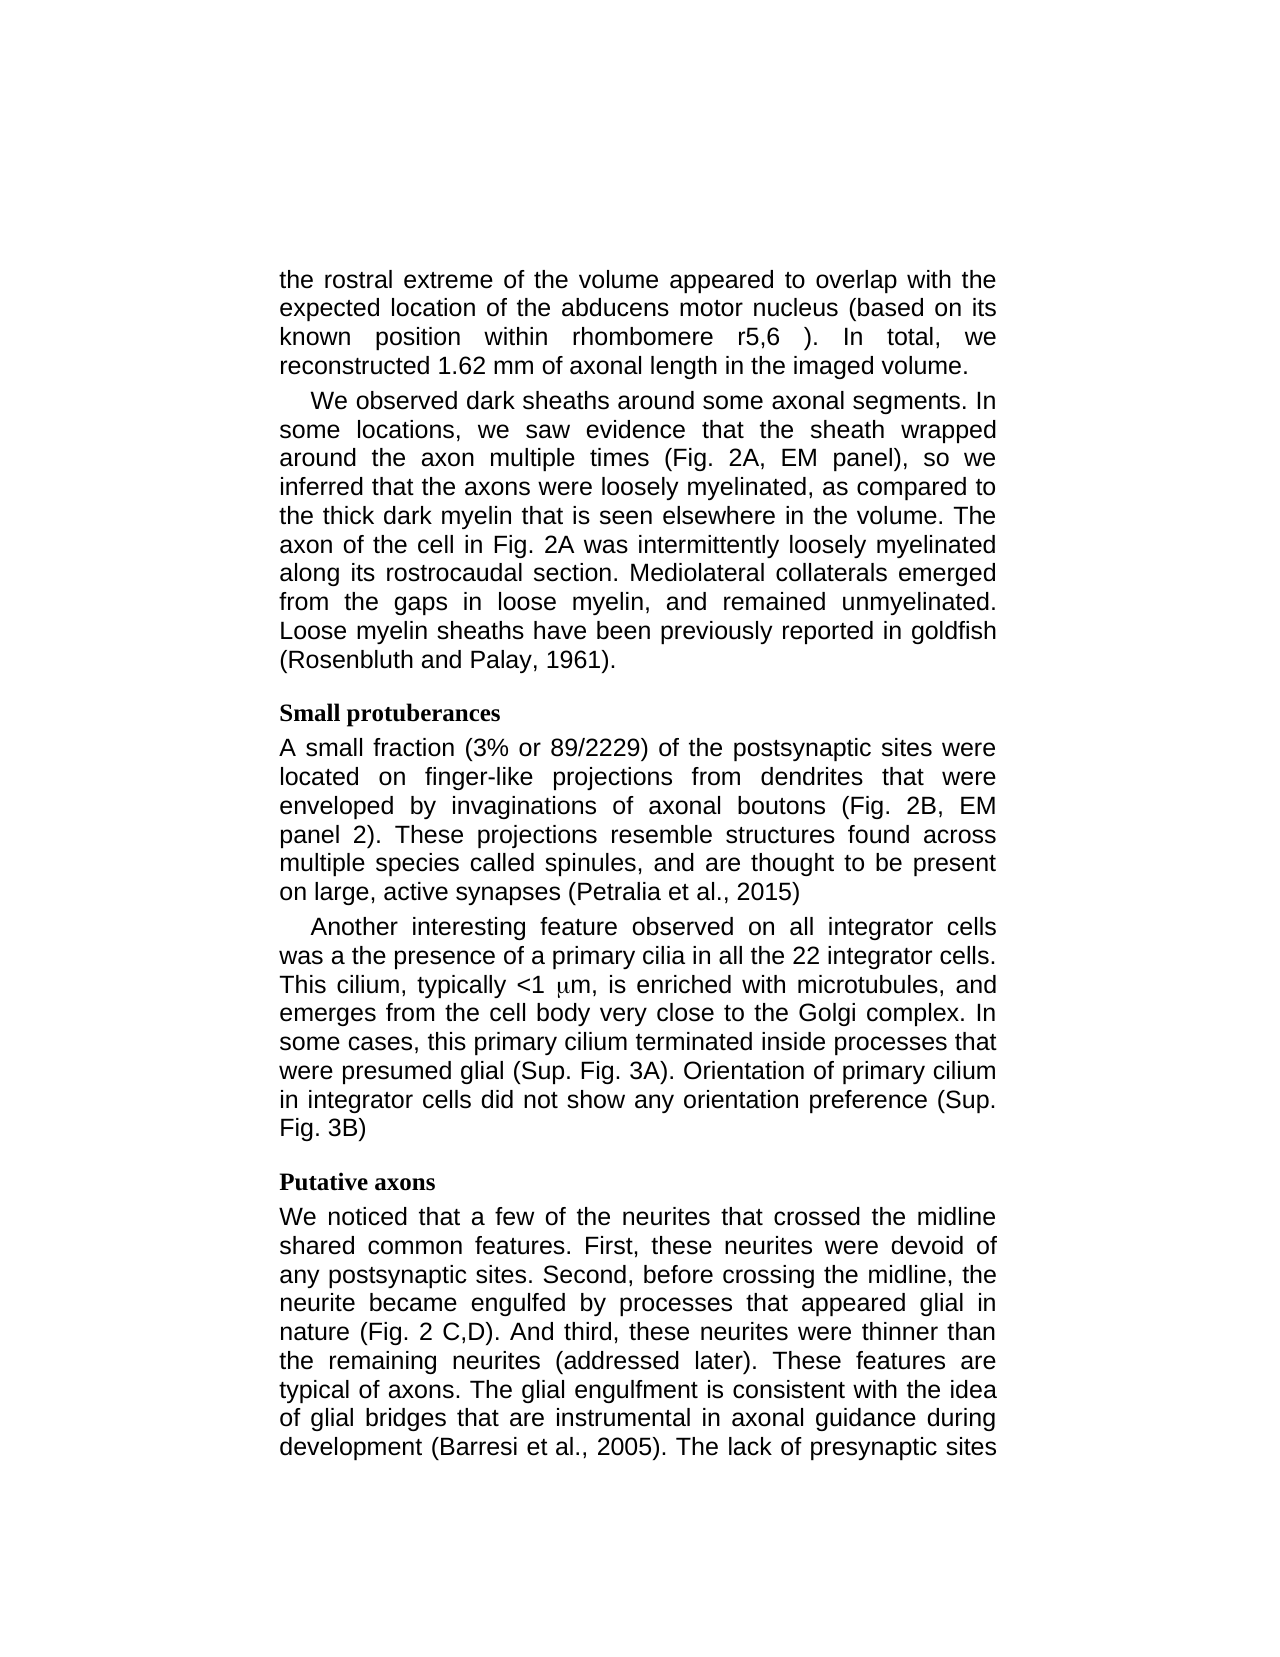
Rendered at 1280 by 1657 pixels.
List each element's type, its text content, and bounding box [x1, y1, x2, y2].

subtitle Putative axons [279, 1167, 998, 1196]
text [279, 264, 998, 379]
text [279, 1202, 998, 1461]
text We observed dark sheaths around some axonal segments. In some locations, we saw evidence that the sheath wrapped around the axon multiple times (Fig. 2A, EM panel), so we inferred that the axons were loosely myelinated, as compared to the thick dark myelin that is seen elsewhere in the volume. The axon of the cell in Fig. 2A was intermittently loosely myelinated along its rostrocaudal section. Mediolateral collaterals emerged from the gaps in loose myelin, and remained unmyelinated. Loose myelin sheaths have been previously reported in goldfish (Rosenbluth and Palay, 1961). [279, 386, 998, 673]
text A small fraction (3% or 89/2229) of the postsynaptic sites were located on finger-like projections from dendrites that were enveloped by invaginations of axonal boutons (Fig. 2B, EM panel 2). These projections resemble structures found across multiple species called spinules, and are thought to be present on large, active synapses (Petralia et al., 2015) [279, 733, 998, 906]
text Another interesting feature observed on all integrator cells was a the presence of a primary cilia in all the 22 integrator cells. This cilium, typically <1 m, is enriched with microtubules, and emerges from the cell body very close to the Golgi complex. In some cases, this primary cilium terminated inside processes that were presumed glial (Sup. Fig. 3A). Orientation of primary cilium in integrator cells did not show any orientation preference (Sup. Fig. 3B) [279, 912, 998, 1142]
subtitle Small protuberances [279, 698, 998, 727]
